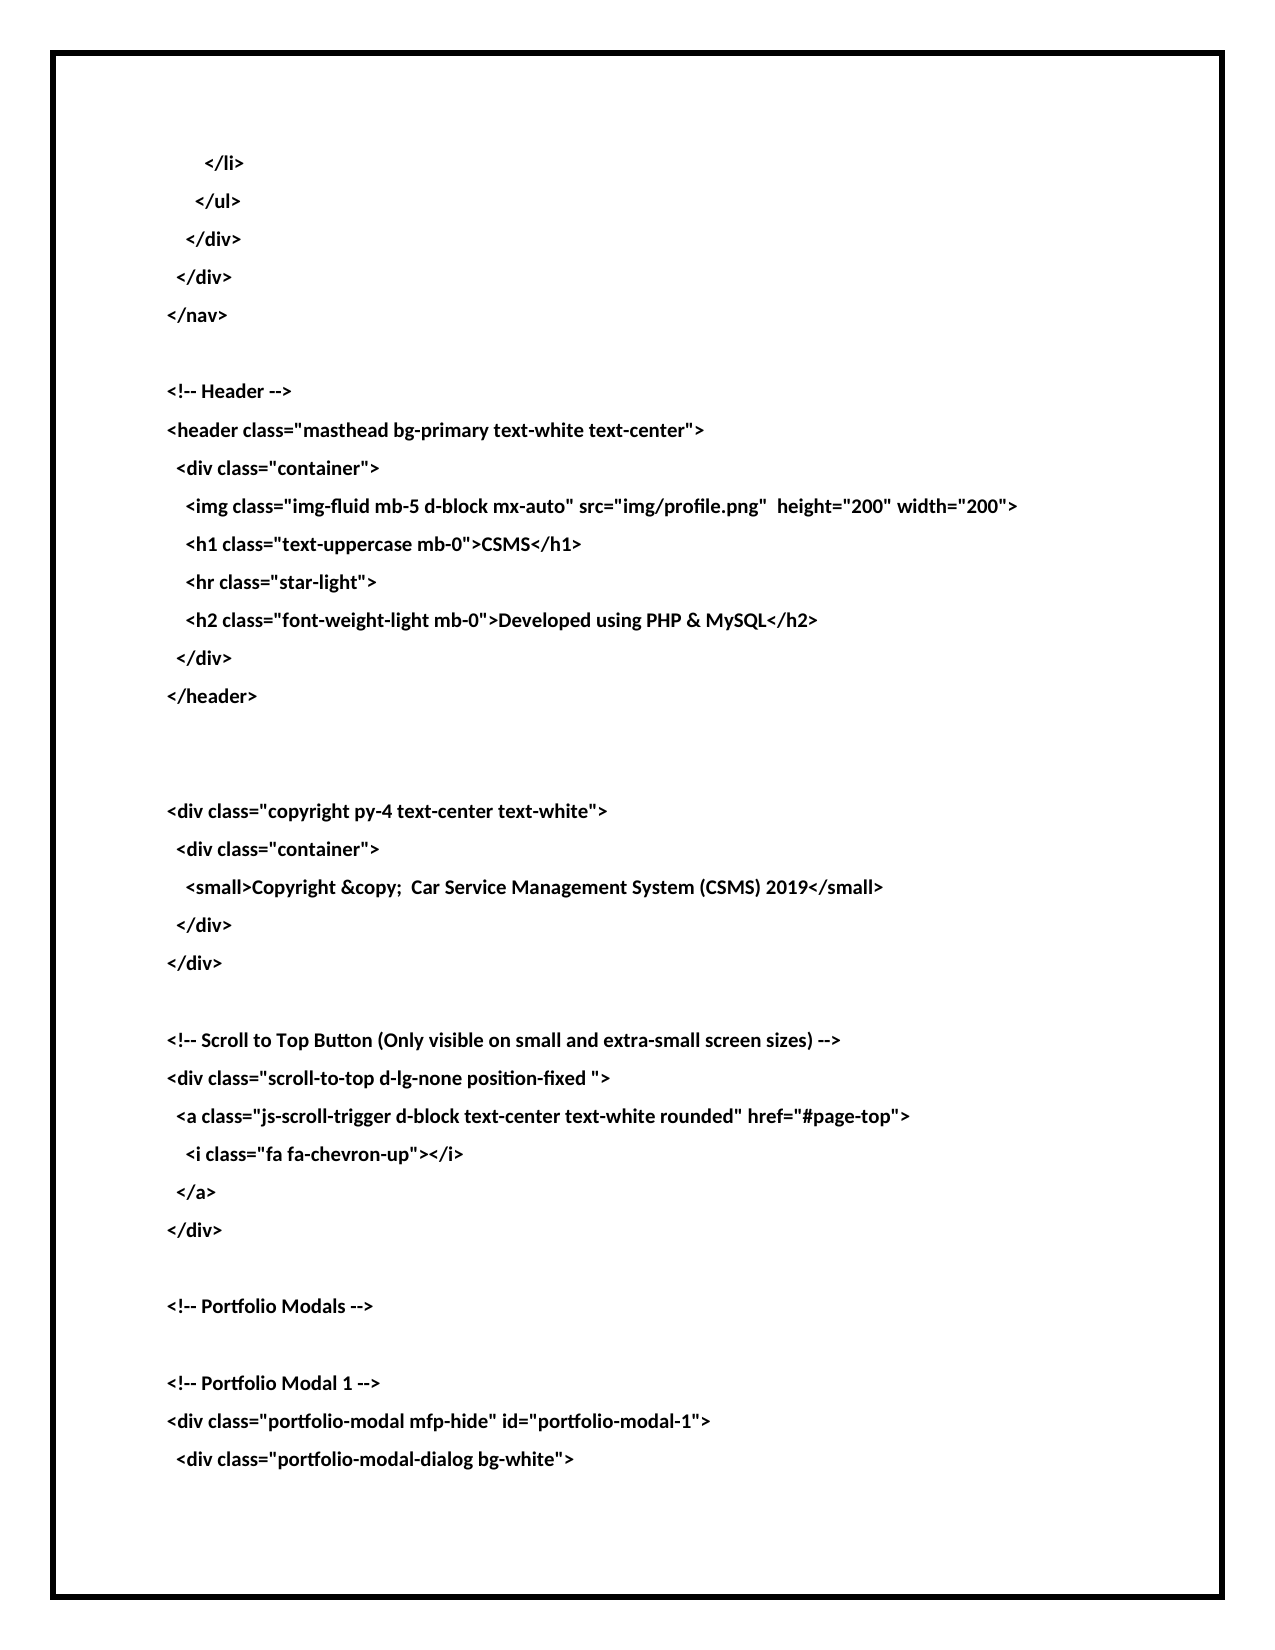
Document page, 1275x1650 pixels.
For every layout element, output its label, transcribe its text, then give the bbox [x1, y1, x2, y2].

text </div> [156, 951, 1125, 976]
text </div> [156, 1217, 1125, 1243]
text <small>Copyright &copy; Car Service Management System (CSMS) 2019</small> [156, 874, 1125, 900]
text <div class="portfolio-modal-dialog bg-white"> [156, 1446, 1125, 1472]
text <img class="img-fluid mb-5 d-block mx-auto" src="img/profile.png" height="200" width="200"> [156, 493, 1125, 518]
text </nav> [156, 302, 1125, 328]
text </div> [156, 646, 1125, 671]
text <!-- Portfolio Modals --> [156, 1294, 1125, 1319]
text <div class="copyright py-4 text-center text-white"> [156, 798, 1125, 823]
text <div class="container"> [156, 455, 1125, 480]
text <h2 class="font-weight-light mb-0">Developed using PHP & MySQL</h2> [156, 607, 1125, 633]
text <hr class="star-light"> [156, 569, 1125, 595]
text </li> [156, 150, 1125, 175]
text </header> [156, 684, 1125, 709]
text </div> [156, 912, 1125, 938]
text </a> [156, 1179, 1125, 1205]
text <div class="portfolio-modal mfp-hide" id="portfolio-modal-1"> [156, 1408, 1125, 1433]
text </div> [156, 264, 1125, 290]
text <i class="fa fa-chevron-up"></i> [156, 1141, 1125, 1167]
text </ul> [156, 188, 1125, 213]
text </div> [156, 226, 1125, 252]
text <!-- Scroll to Top Button (Only visible on small and extra-small screen sizes) --> [156, 1027, 1125, 1052]
text <h1 class="text-uppercase mb-0">CSMS</h1> [156, 531, 1125, 557]
text <header class="masthead bg-primary text-white text-center"> [156, 417, 1125, 442]
text <div class="container"> [156, 836, 1125, 862]
text <a class="js-scroll-trigger d-block text-center text-white rounded" href="#page-top"> [156, 1103, 1125, 1128]
text <!-- Header --> [156, 379, 1125, 404]
text <!-- Portfolio Modal 1 --> [156, 1370, 1125, 1395]
text <div class="scroll-to-top d-lg-none position-fixed "> [156, 1065, 1125, 1090]
